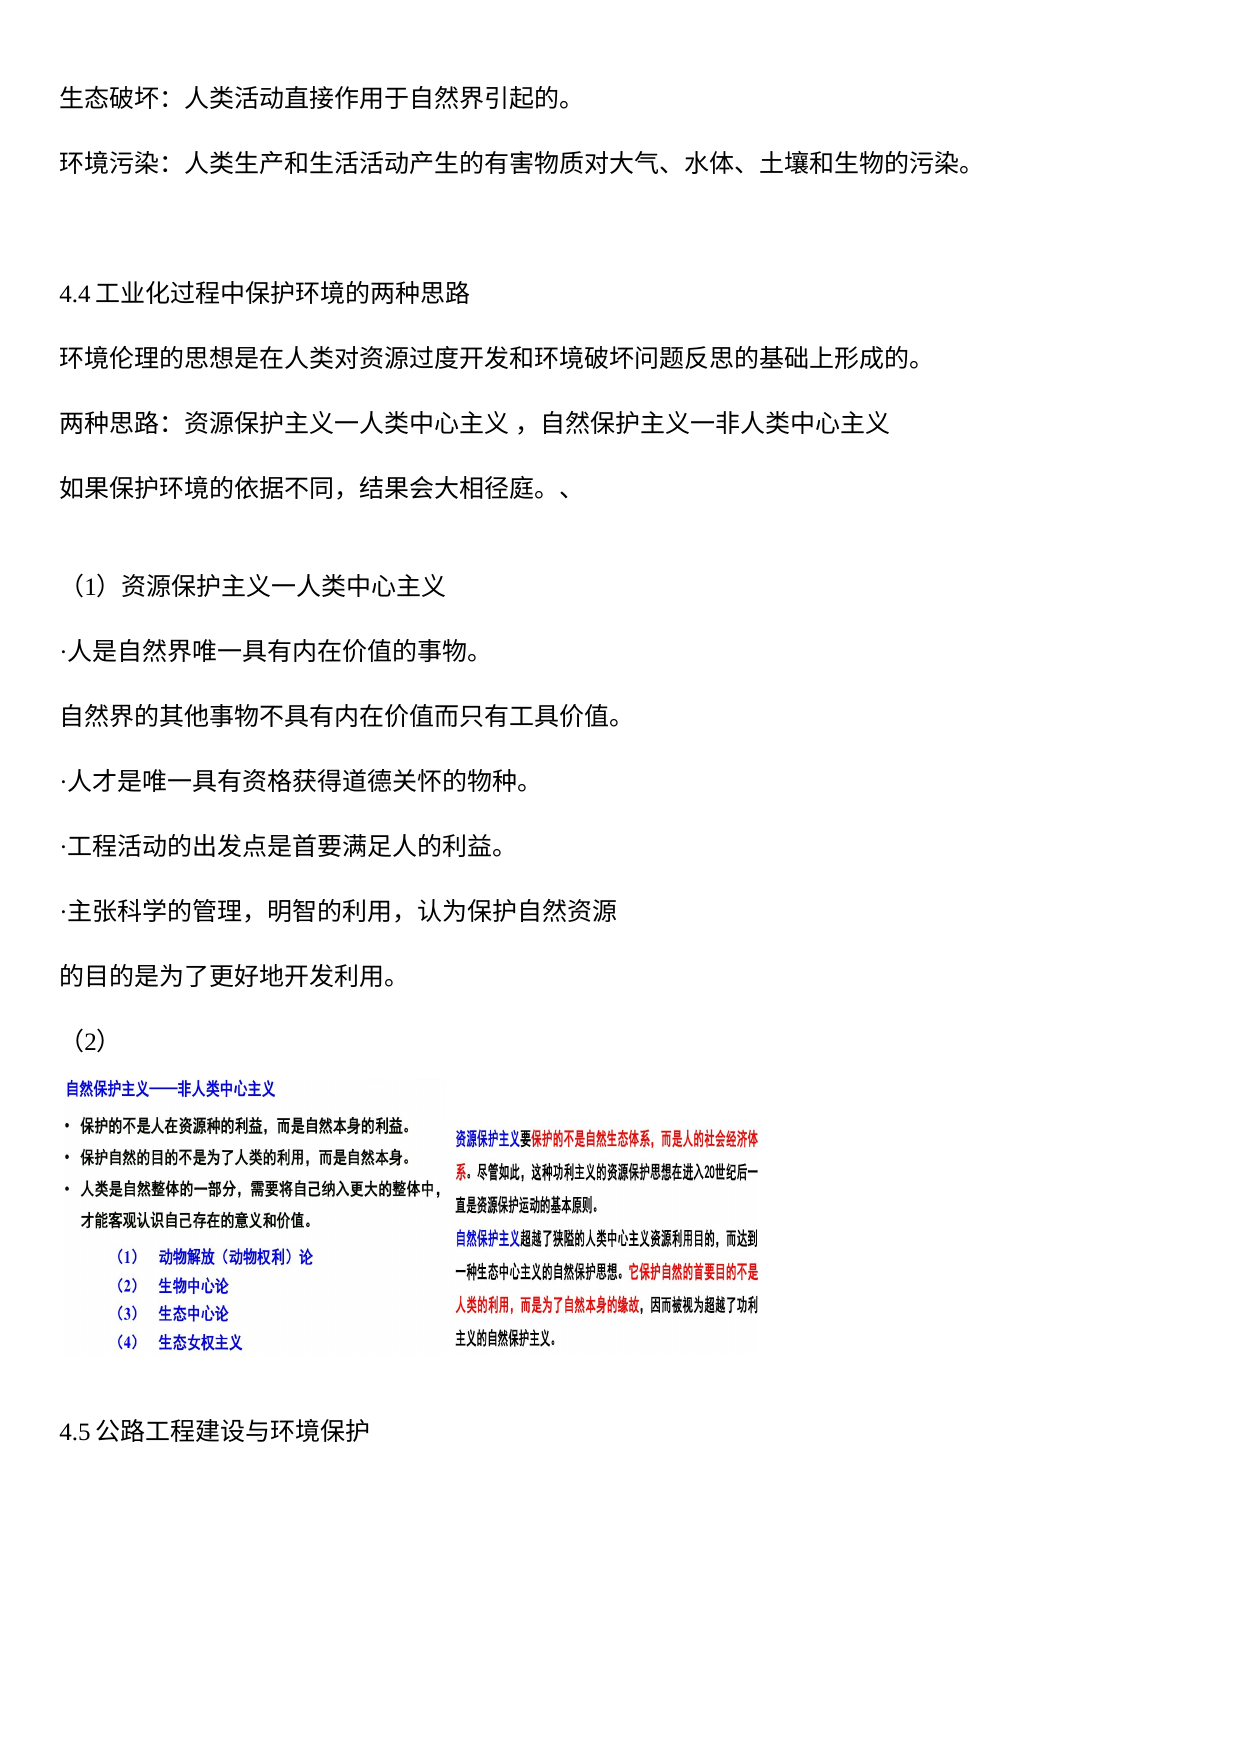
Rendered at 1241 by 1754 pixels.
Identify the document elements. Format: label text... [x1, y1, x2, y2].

text （2） [59, 1007, 1181, 1072]
text ·人是自然界唯一具有内在价值的事物。 [59, 617, 1181, 682]
text ·工程活动的出发点是首要满足人的利益。 [59, 812, 1181, 877]
text 环境污染：人类生产和生活活动产生的有害物质对大气、水体、土壤和生物的污染。 [59, 129, 1181, 194]
text 生态破坏：人类活动直接作用于自然界引起的。 [59, 64, 1181, 129]
text ·人才是唯一具有资格获得道德关怀的物种。 [59, 747, 1181, 812]
text 环境伦理的思想是在人类对资源过度开发和环境破坏问题反思的基础上形成的。 [59, 324, 1181, 389]
text 的目的是为了更好地开发利用。 [59, 942, 1181, 1007]
text 如果保护环境的依据不同，结果会大相径庭。、 [59, 454, 1181, 519]
text 自然界的其他事物不具有内在价值而只有工具价值。 [59, 682, 1181, 747]
text （1）资源保护主义一人类中心主义 [59, 552, 1181, 617]
text 4.4工业化过程中保护环境的两种思路 [59, 259, 1181, 324]
picture [59, 1079, 445, 1357]
picture [446, 1121, 759, 1355]
text ·主张科学的管理，明智的利用，认为保护自然资源 [59, 877, 1181, 942]
text 两种思路：资源保护主义一人类中心主义 ，自然保护主义一非人类中心主义 [59, 389, 1181, 454]
text 4.5公路工程建设与环境保护 [59, 1397, 1181, 1462]
